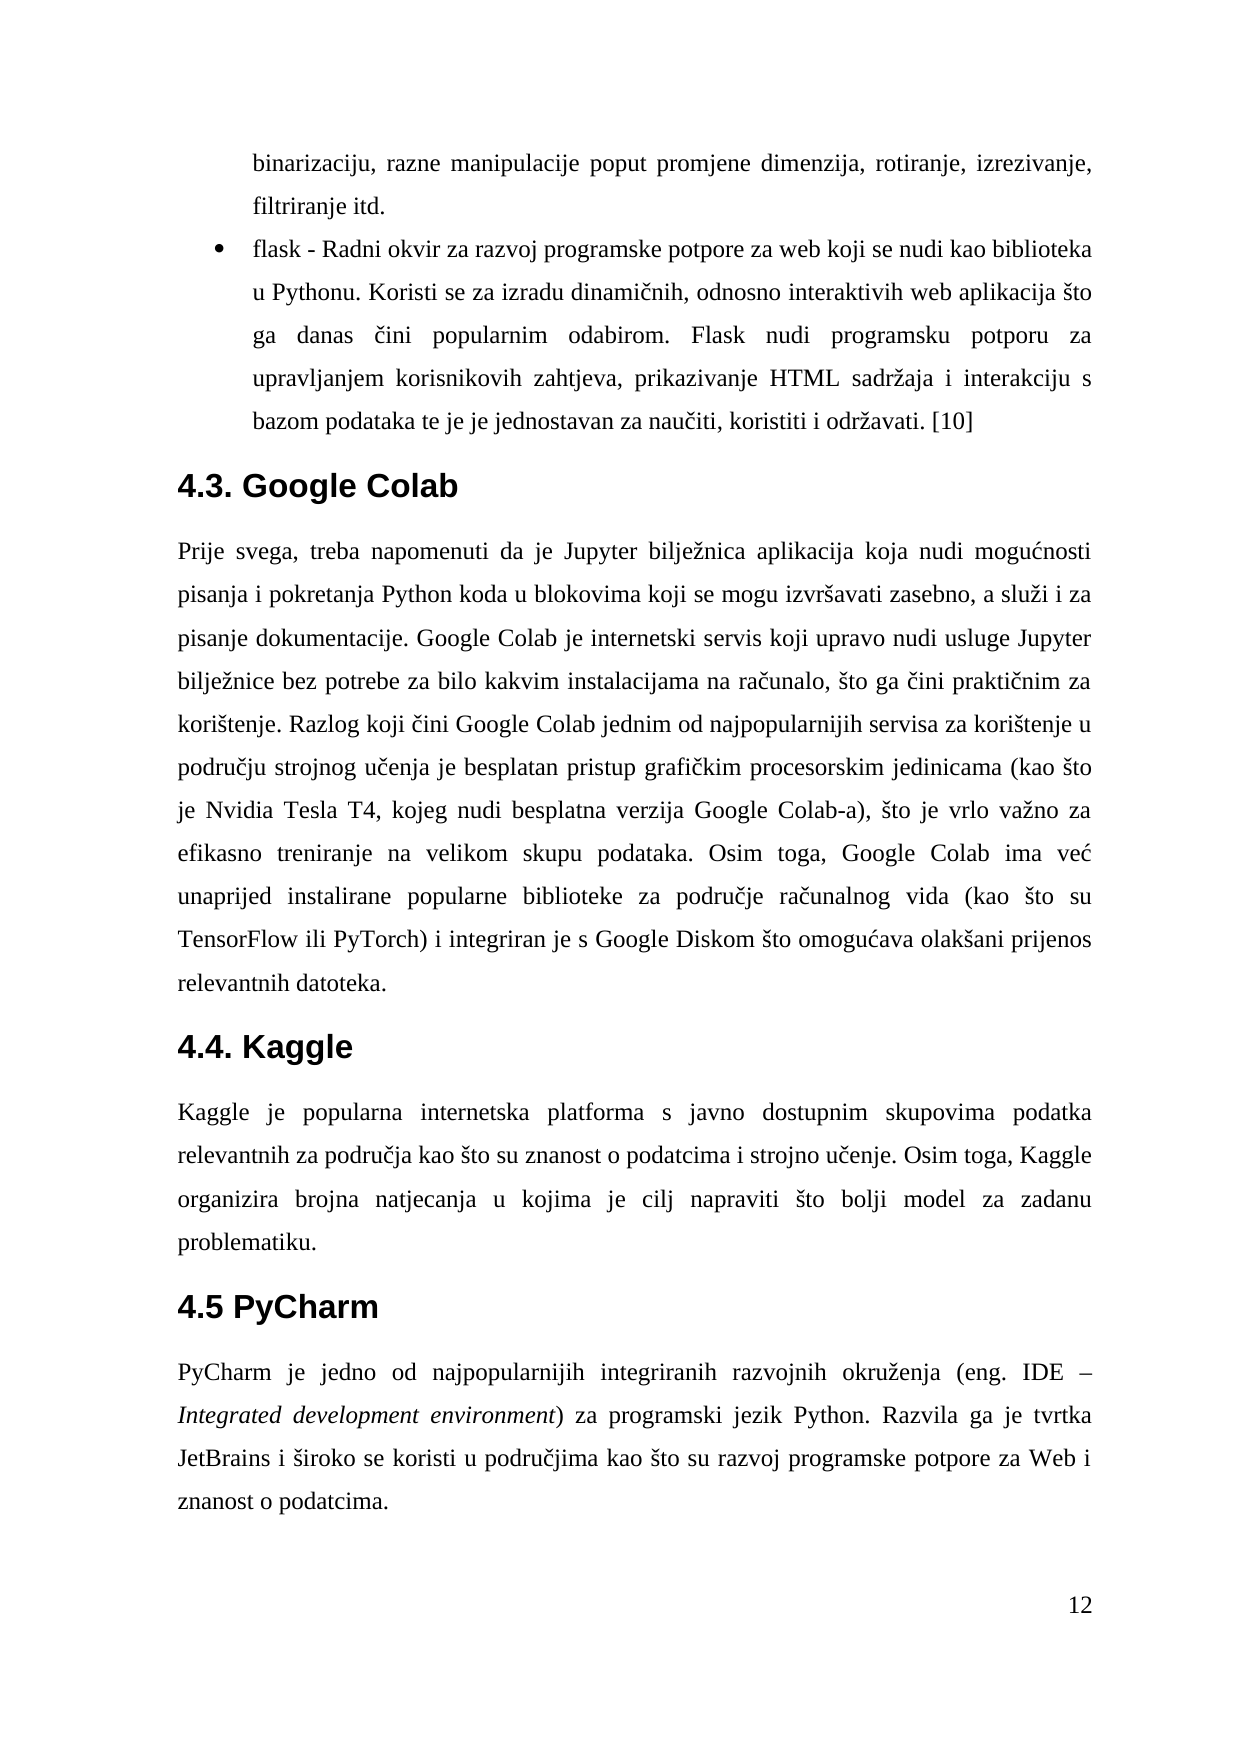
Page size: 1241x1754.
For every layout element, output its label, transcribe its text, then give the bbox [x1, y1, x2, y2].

subtitle 4.3. Google Colab [177, 466, 1092, 505]
subtitle 4.4. Kaggle [177, 1027, 1092, 1066]
text Kaggle je popularna internetska platforma s javno dostupnim skupovima podatka relevantnih za područja kao što su znanost o podatcima i strojno učenje. Osim toga, Kaggle organizira brojna natjecanja u kojima je cilj napraviti što bolji model za zadanu problematiku. [177, 1097, 1092, 1256]
list flask - Radni okvir za razvoj programske potpore za web koji se nudi kao biblioteka u Pythonu. Koristi se za izradu dinamičnih, odnosno interaktivih web aplikacija što ga danas čini popularnim odabirom. Flask nudi programsku potporu za upravljanjem korisnikovih zahtjeva, prikazivanje HTML sadržaja i interakciju s bazom podataka te je je jednostavan za naučiti, koristiti i održavati. [10] [215, 234, 1092, 435]
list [215, 148, 1092, 219]
text Prije svega, treba napomenuti da je Jupyter bilježnica aplikacija koja nudi mogućnosti pisanja i pokretanja Python koda u blokovima koji se mogu izvršavati zasebno, a služi i za pisanje dokumentacije. Google Colab je internetski servis koji upravo nudi usluge Jupyter bilježnice bez potrebe za bilo kakvim instalacijama na računalo, što ga čini praktičnim za korištenje. Razlog koji čini Google Colab jednim od najpopularnijih servisa za korištenje u području strojnog učenja je besplatan pristup grafičkim procesorskim jedinicama (kao što je Nvidia Tesla T4, kojeg nudi besplatna verzija Google Colab-a), što je vrlo važno za efikasno treniranje na velikom skupu podataka. Osim toga, Google Colab ima već unaprijed instalirane popularne biblioteke za područje računalnog vida (kao što su TensorFlow ili PyTorch) i integriran je s Google Diskom što omogućava olakšani prijenos relevantnih datoteka. [177, 536, 1092, 996]
text PyCharm je jedno od najpopularnijih integriranih razvojnih okruženja (eng. IDE – Integrated development environment) za programski jezik Python. Razvila ga je tvrtka JetBrains i široko se koristi u područjima kao što su razvoj programske potpore za Web i znanost o podatcima. [177, 1357, 1092, 1515]
subtitle 4.5 PyCharm [177, 1287, 1092, 1325]
